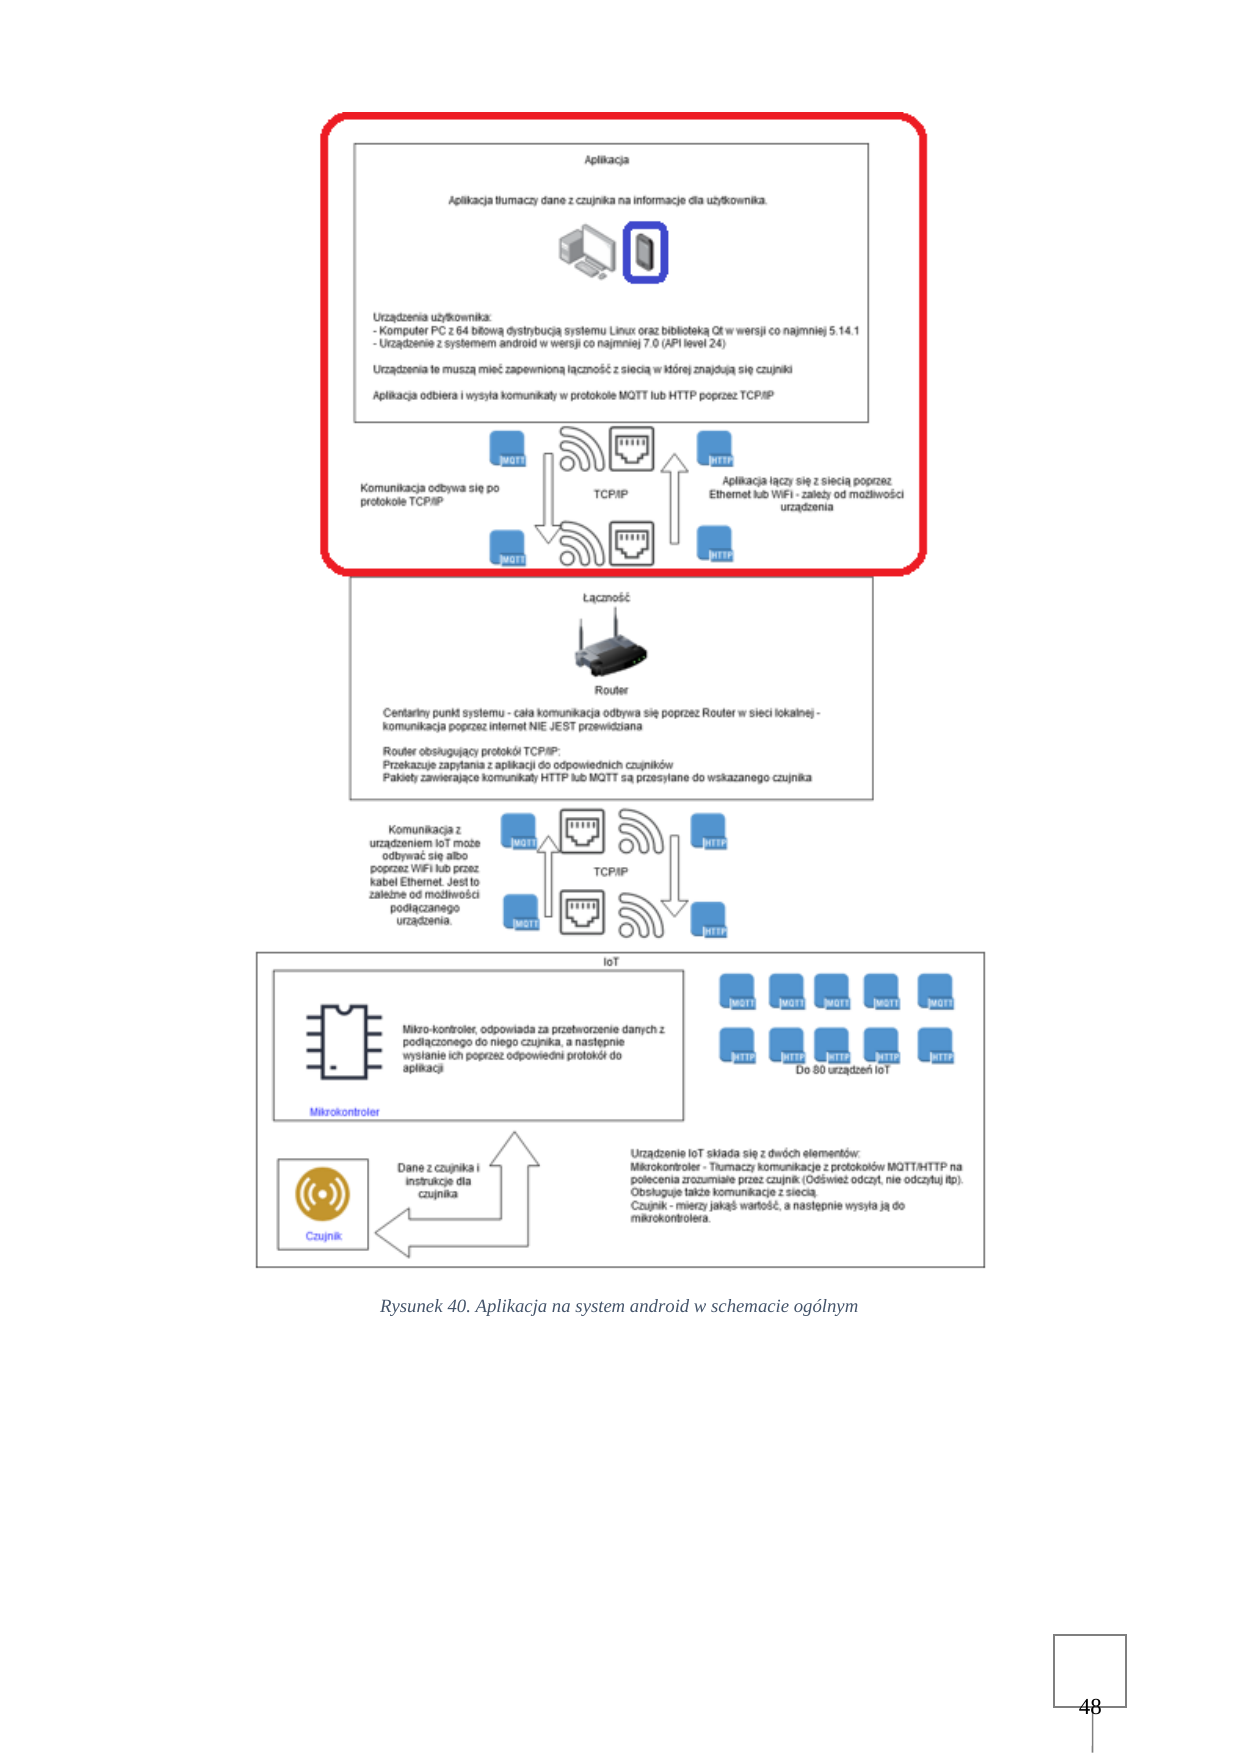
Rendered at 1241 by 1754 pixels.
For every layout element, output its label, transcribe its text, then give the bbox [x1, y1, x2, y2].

picture [251, 112, 990, 1276]
